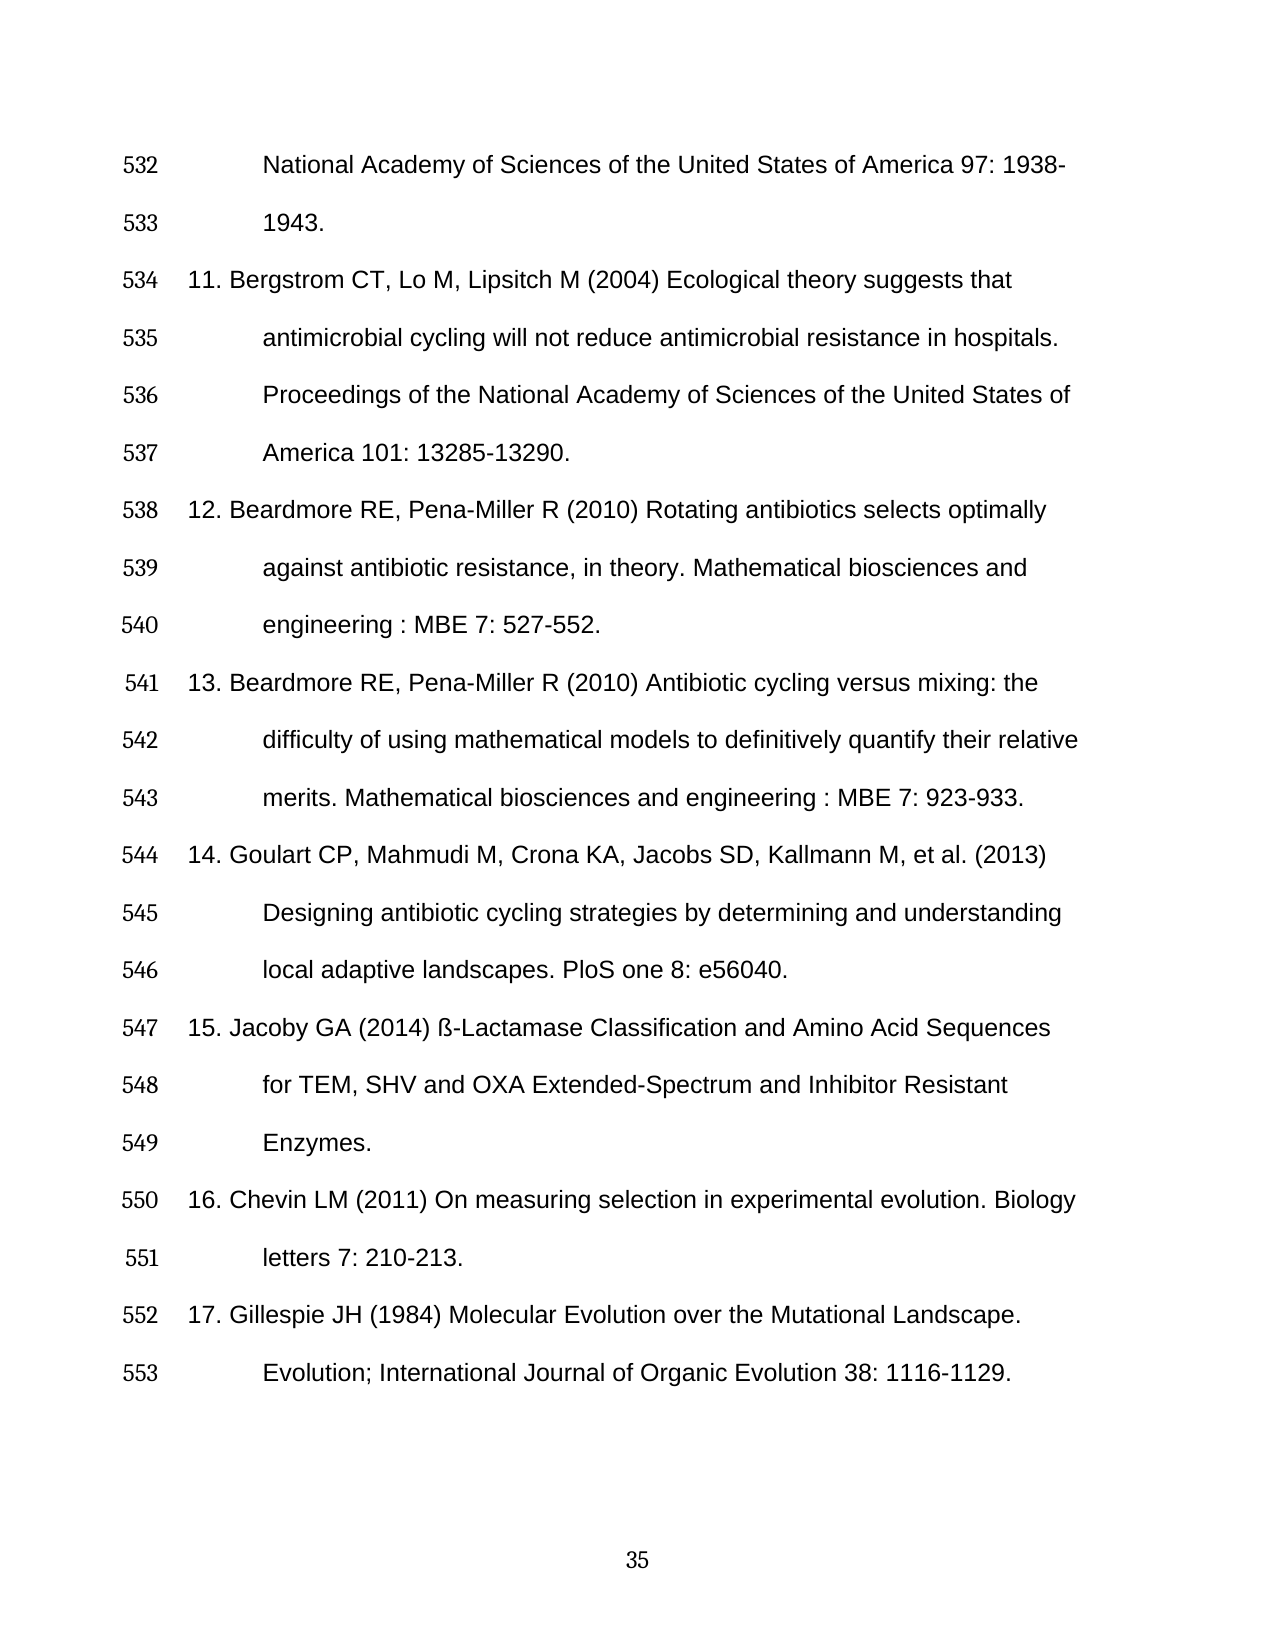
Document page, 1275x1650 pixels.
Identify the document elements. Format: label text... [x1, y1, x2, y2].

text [187, 150, 1087, 236]
text 15. Jacoby GA (2014) ß-Lactamase Classification and Amino Acid Sequences for TEM, SHV and OXA Extended-Spectrum and Inhibitor Resistant Enzymes. [187, 1012, 1087, 1156]
text 12. Beardmore RE, Pena-Miller R (2010) Rotating antibiotics selects optimally against antibiotic resistance, in theory. Mathematical biosciences and engineering : MBE 7: 527-552. [187, 495, 1087, 639]
text 13. Beardmore RE, Pena-Miller R (2010) Antibiotic cycling versus mixing: the difficulty of using mathematical models to definitively quantify their relative merits. Mathematical biosciences and engineering : MBE 7: 923-933. [187, 667, 1087, 811]
text 16. Chevin LM (2011) On measuring selection in experimental evolution. Biology letters 7: 210-213. [187, 1185, 1087, 1271]
text 17. Gillespie JH (1984) Molecular Evolution over the Mutational Landscape. Evolution; International Journal of Organic Evolution 38: 1116-1129. [187, 1300, 1087, 1386]
text 14. Goulart CP, Mahmudi M, Crona KA, Jacobs SD, Kallmann M, et al. (2013) Designing antibiotic cycling strategies by determining and understanding local adaptive landscapes. PloS one 8: e56040. [187, 840, 1087, 984]
text 11. Bergstrom CT, Lo M, Lipsitch M (2004) Ecological theory suggests that antimicrobial cycling will not reduce antimicrobial resistance in hospitals. Proceedings of the National Academy of Sciences of the United States of America 101: 13285-13290. [187, 265, 1087, 466]
